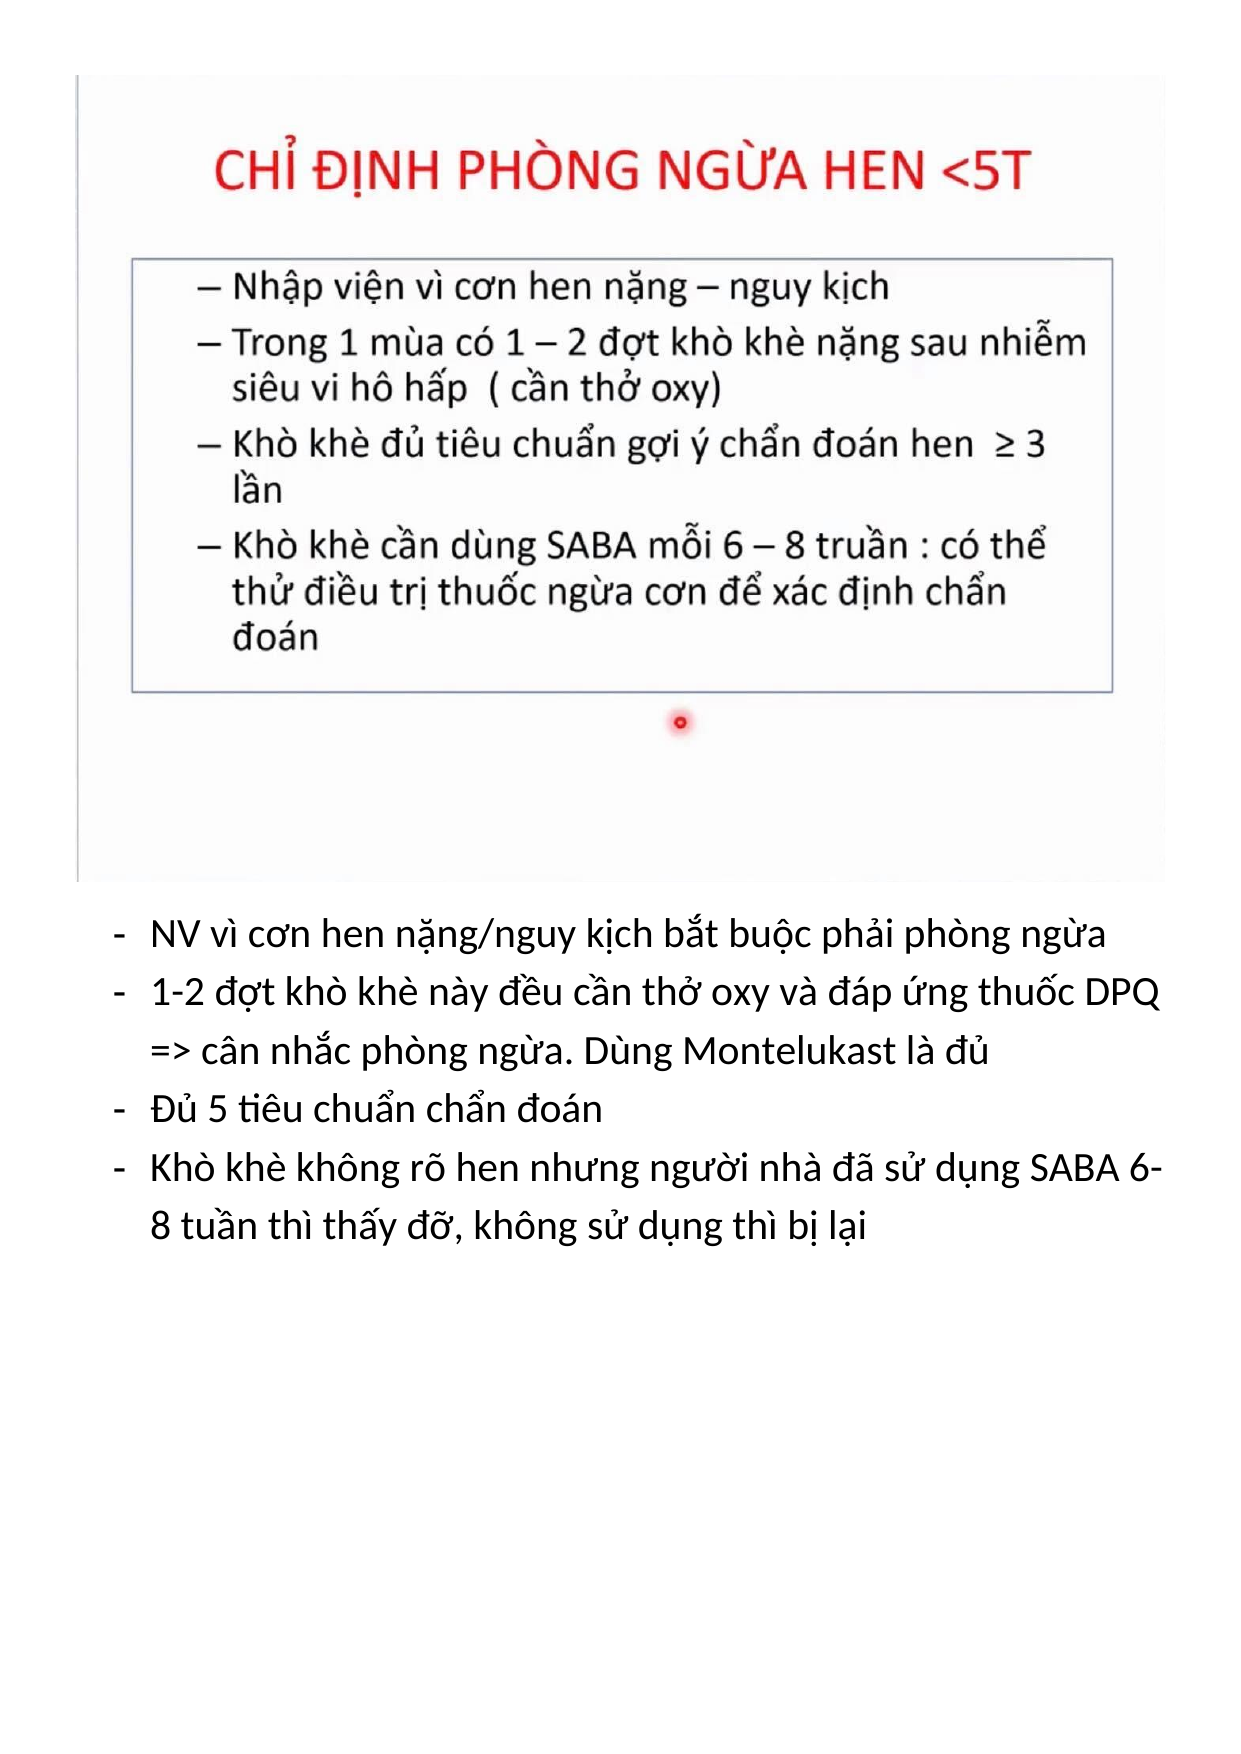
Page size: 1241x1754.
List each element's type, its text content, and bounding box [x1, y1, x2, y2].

list Khò khè không rõ hen nhưng người nhà đã sử dụng SABA 6-8 tuần thì thấy đỡ, không sử dụng thì bị lại [112, 1141, 1165, 1250]
list NV vì cơn hen nặng/nguy kịch bắt buộc phải phòng ngừa [112, 907, 1165, 958]
picture [75, 75, 1166, 882]
list Đủ 5 tiêu chuẩn chẩn đoán [112, 1082, 1165, 1133]
list 1-2 đợt khò khè này đều cần thở oxy và đáp ứng thuốc DPQ => cân nhắc phòng ngừa. Dùng Montelukast là đủ [112, 965, 1165, 1074]
